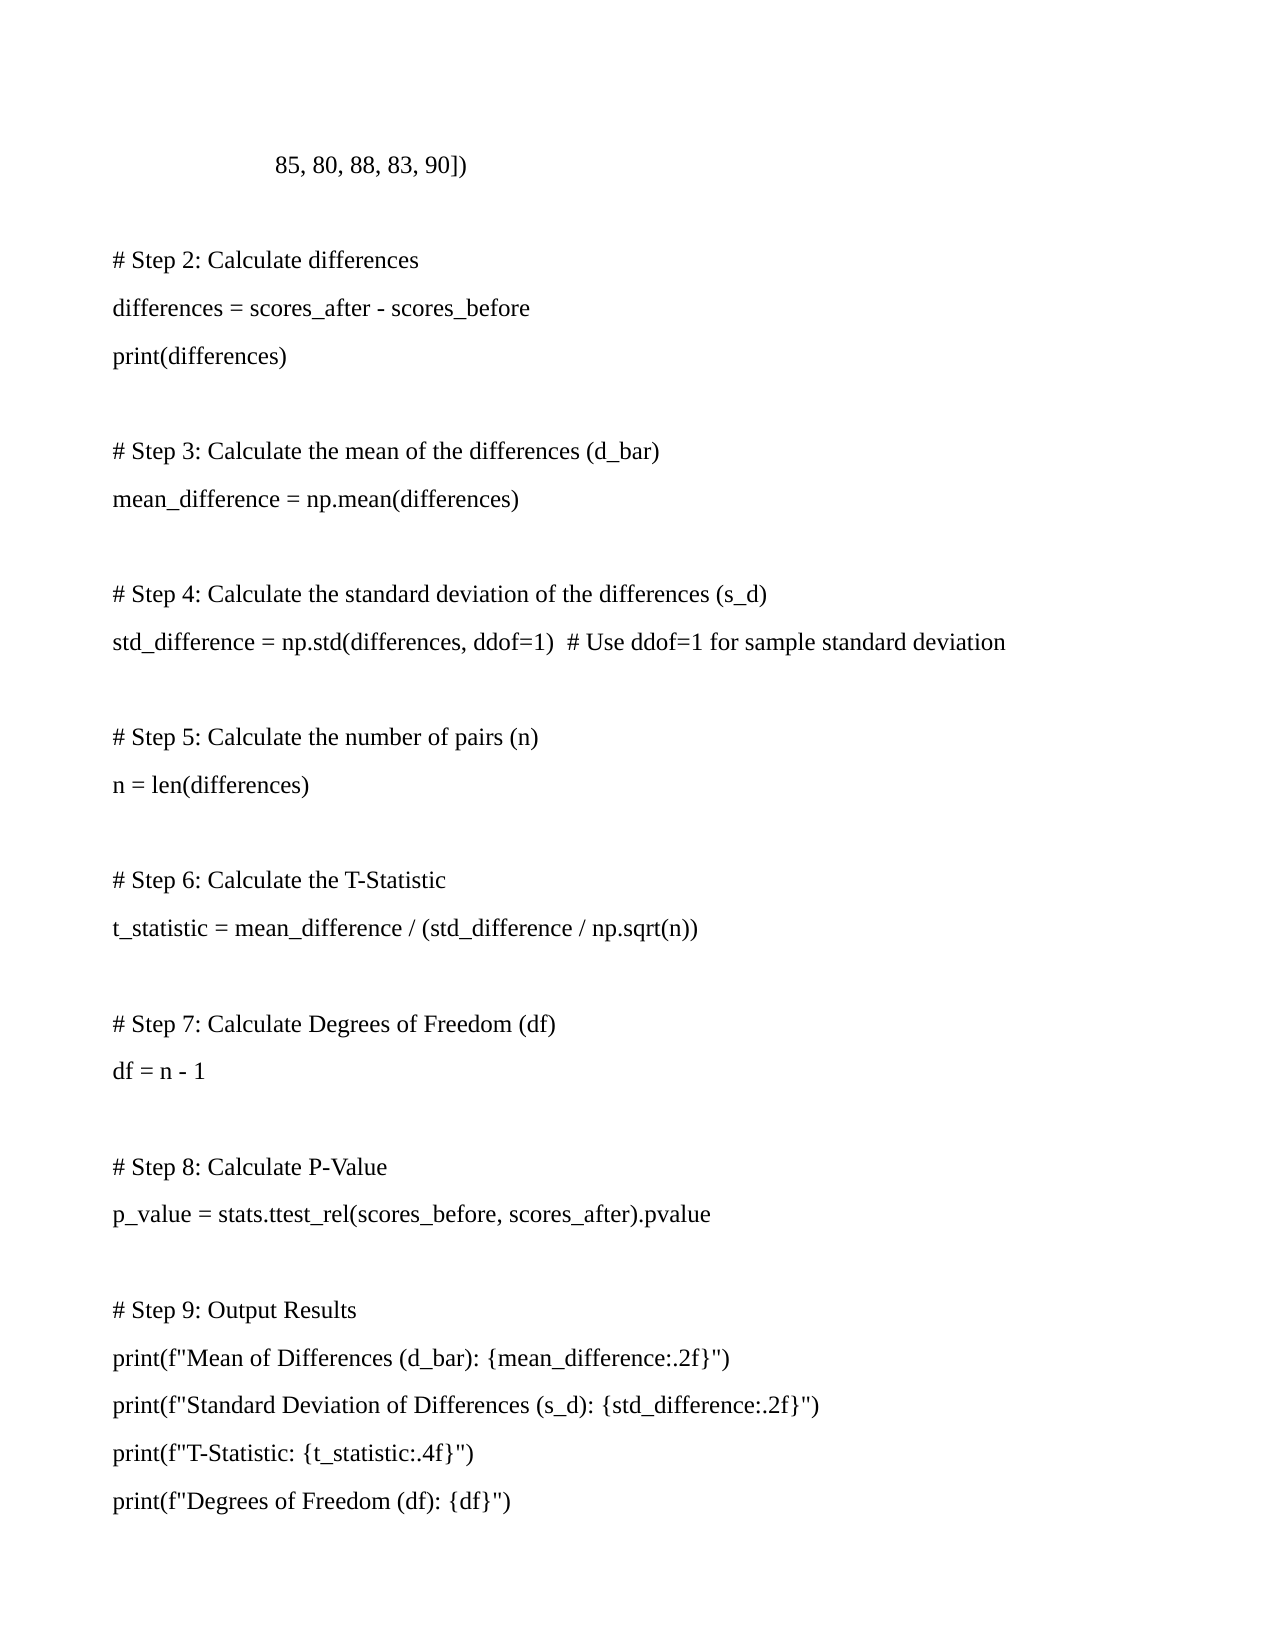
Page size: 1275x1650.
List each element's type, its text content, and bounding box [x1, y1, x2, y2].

text 85, 80, 88, 83, 90]) [112, 150, 1191, 179]
text t_statistic = mean_difference / (std_difference / np.sqrt(n)) [112, 913, 1191, 942]
text print(f"T-Statistic: {t_statistic:.4f}") [112, 1438, 1191, 1467]
text mean_difference = np.mean(differences) [112, 484, 1191, 513]
text # Step 6: Calculate the T-Statistic [112, 866, 1191, 894]
text # Step 3: Calculate the mean of the differences (d_bar) [112, 436, 1191, 465]
text # Step 5: Calculate the number of pairs (n) [112, 722, 1191, 751]
text # Step 9: Output Results [112, 1295, 1191, 1324]
text print(f"Mean of Differences (d_bar): {mean_difference:.2f}") [112, 1343, 1191, 1371]
text std_difference = np.std(differences, ddof=1) # Use ddof=1 for sample standard deviation [112, 627, 1191, 656]
text print(f"Standard Deviation of Differences (s_d): {std_difference:.2f}") [112, 1390, 1191, 1419]
text n = len(differences) [112, 770, 1191, 799]
text # Step 8: Calculate P-Value [112, 1152, 1191, 1181]
text # Step 4: Calculate the standard deviation of the differences (s_d) [112, 579, 1191, 608]
text # Step 7: Calculate Degrees of Freedom (df) [112, 1009, 1191, 1037]
text p_value = stats.ttest_rel(scores_before, scores_after).pvalue [112, 1199, 1191, 1228]
text # Step 2: Calculate differences [112, 245, 1191, 274]
text differences = scores_after - scores_before [112, 293, 1191, 322]
text print(f"Degrees of Freedom (df): {df}") [112, 1486, 1191, 1514]
text df = n - 1 [112, 1056, 1191, 1085]
text print(differences) [112, 341, 1191, 369]
